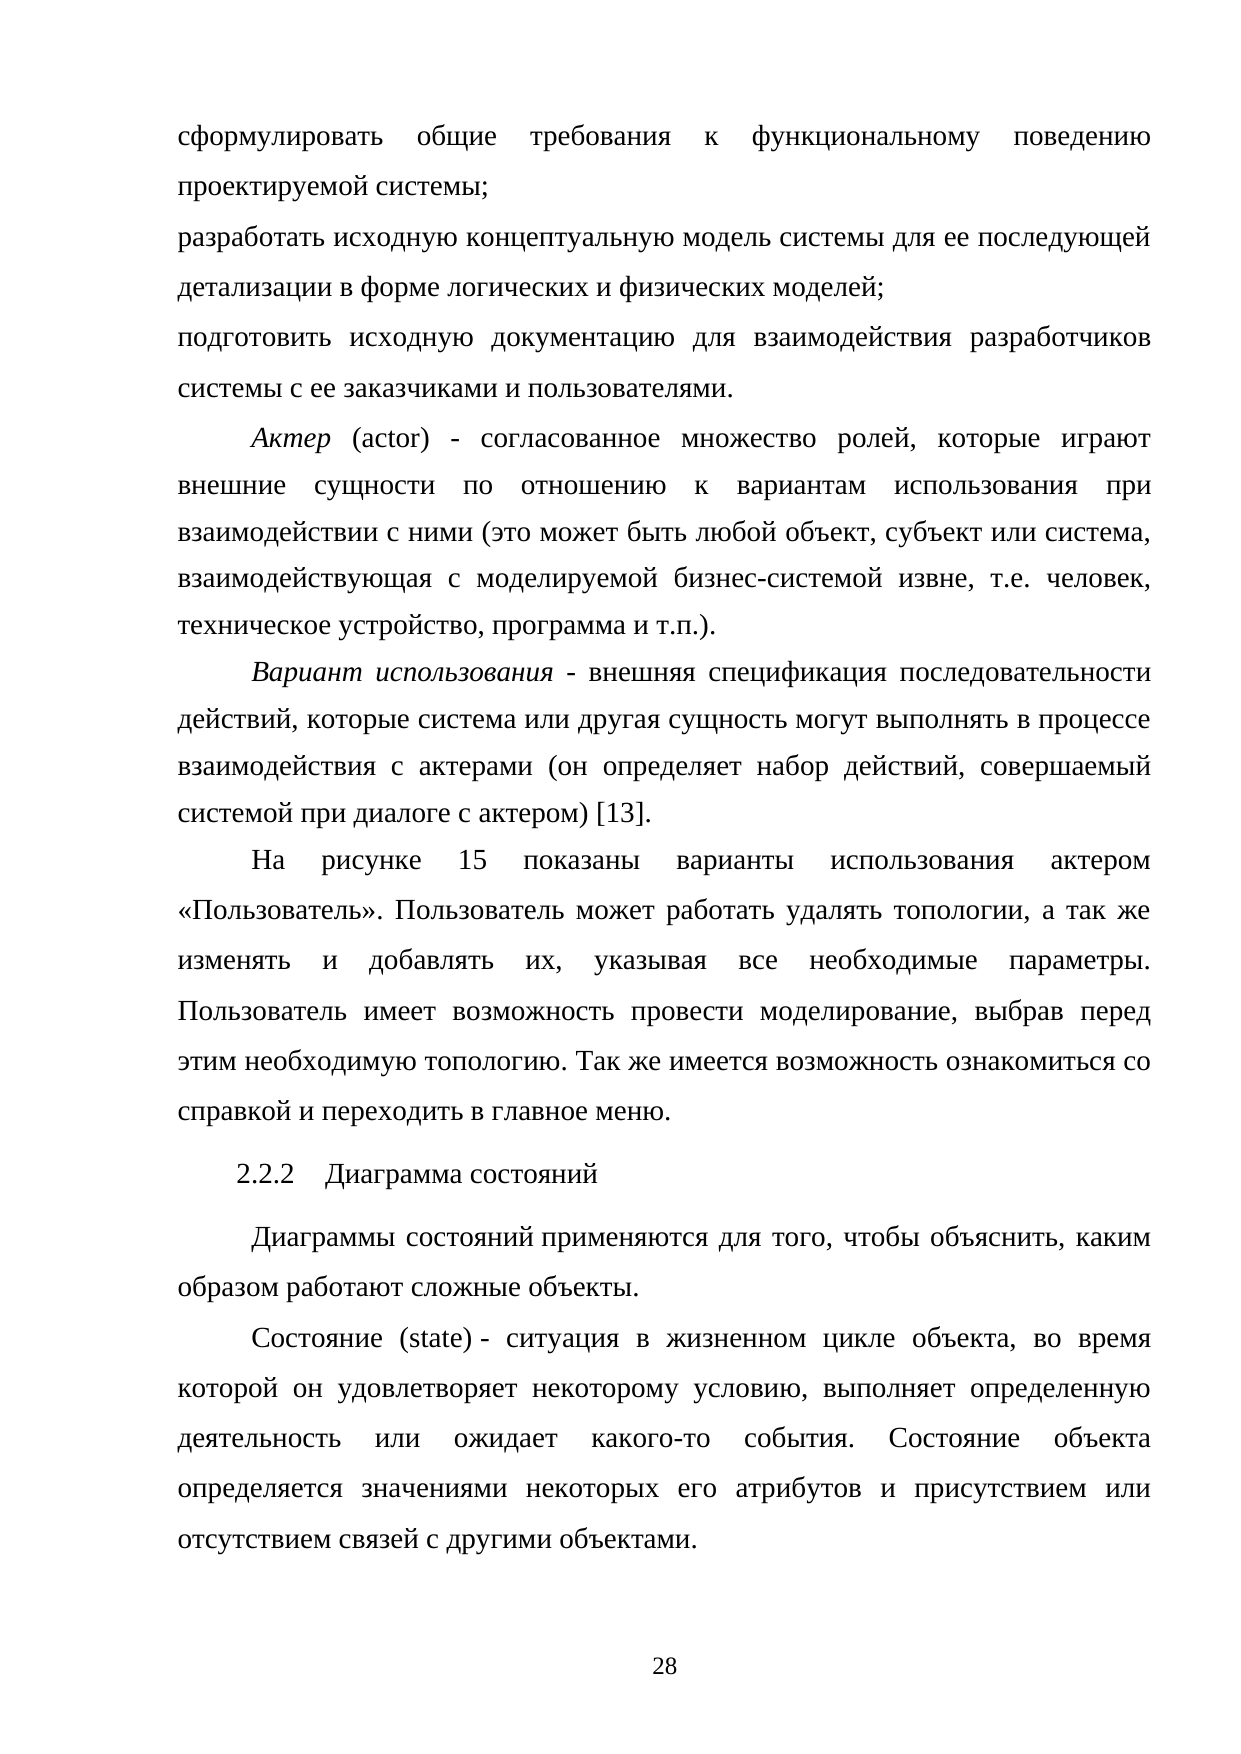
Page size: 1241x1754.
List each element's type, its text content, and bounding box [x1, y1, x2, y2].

text разработать исходную концептуальную модель системы для ее последующей детализации в форме логических и физических моделей; [177, 219, 1152, 303]
text подготовить исходную документацию для взаимодействия разработчиков системы с ее заказчиками и пользователями. [177, 319, 1152, 403]
text Диаграмма состояний [236, 1156, 1152, 1190]
text Актер (actor) - согласованное множество ролей, которые играют внешние сущности по отношению к вариантам использования при взаимодействии с ними (это может быть любой объект, субъект или система, взаимодействующая с моделируемой бизнес-системой извне, т.е. человек, техническое устройство, программа и т.п.). [177, 420, 1152, 641]
text сформулировать общие требования к функциональному поведению проектируемой системы; [177, 118, 1152, 202]
text Диаграммы состояний применяются для того, чтобы объяснить, каким образом работают сложные объекты. [177, 1219, 1152, 1303]
text Состояние (state) - ситуация в жизненном цикле объекта, во время которой он удовлетворяет некоторому условию, выполняет определенную деятельность или ожидает какого-то события. Состояние объекта определяется значениями некоторых его атрибутов и присутствием или отсутствием связей с другими объектами. [177, 1320, 1152, 1554]
text На рисунке 15 показаны варианты использования актером «Пользователь». Пользователь может работать удалять топологии, а так же изменять и добавлять их, указывая все необходимые параметры. Пользователь имеет возможность провести моделирование, выбрав перед этим необходимую топологию. Так же имеется возможность ознакомиться со справкой и переходить в главное меню. [177, 842, 1152, 1127]
text Вариант использования - внешняя спецификация последовательности действий, которые система или другая сущность могут выполнять в процессе взаимодействия с актерами (он определяет набор действий, совершаемый системой при диалоге с актером) [13]. [177, 654, 1152, 828]
